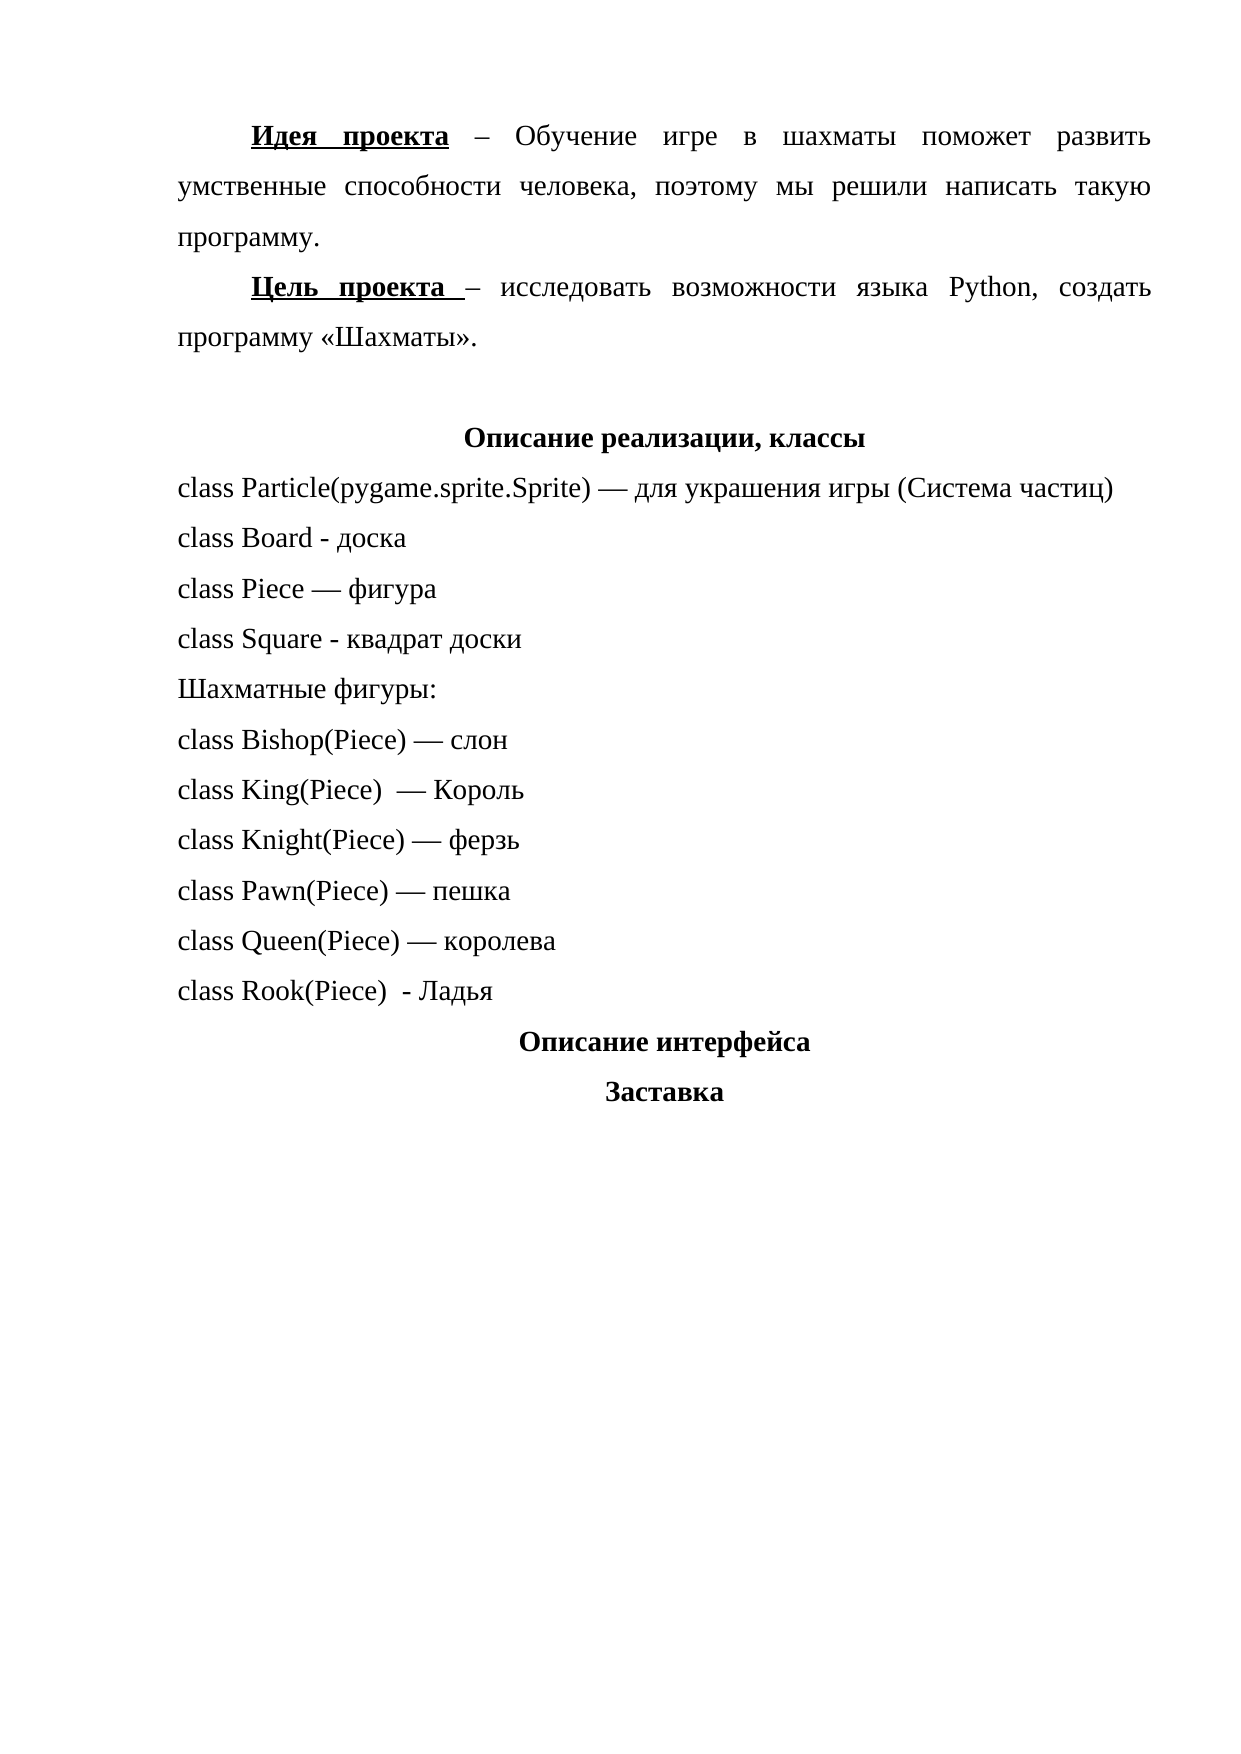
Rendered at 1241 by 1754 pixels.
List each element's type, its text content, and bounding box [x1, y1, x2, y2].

text Описание интерфейса [177, 1024, 1152, 1057]
text class Square - квадрат доски [177, 621, 1152, 655]
text class Rook(Piece) - Ладья [177, 973, 1152, 1007]
text Шахматные фигуры: [177, 672, 1152, 705]
text class Particle(pygame.sprite.Sprite) — для украшения игры (Система частиц) [177, 470, 1152, 504]
text class Piece — фигура [177, 571, 1152, 604]
text Описание реализации, классы [177, 420, 1152, 453]
text class Knight(Piece) — ферзь [177, 822, 1152, 856]
text class Bishop(Piece) — слон [177, 722, 1152, 755]
text class Queen(Piece) — королева [177, 923, 1152, 957]
text class Pawn(Piece) — пешка [177, 873, 1152, 906]
text class Board - доска [177, 521, 1152, 554]
text class King(Piece) — Король [177, 772, 1152, 806]
text Идея проекта – Обучение игре в шахматы поможет развить умственные способности человека, поэтому мы решили написать такую программу. [177, 118, 1152, 252]
text Цель проекта – исследовать возможности языка Python, создать программу «Шахматы». [177, 269, 1152, 353]
text Заставка [177, 1074, 1152, 1108]
